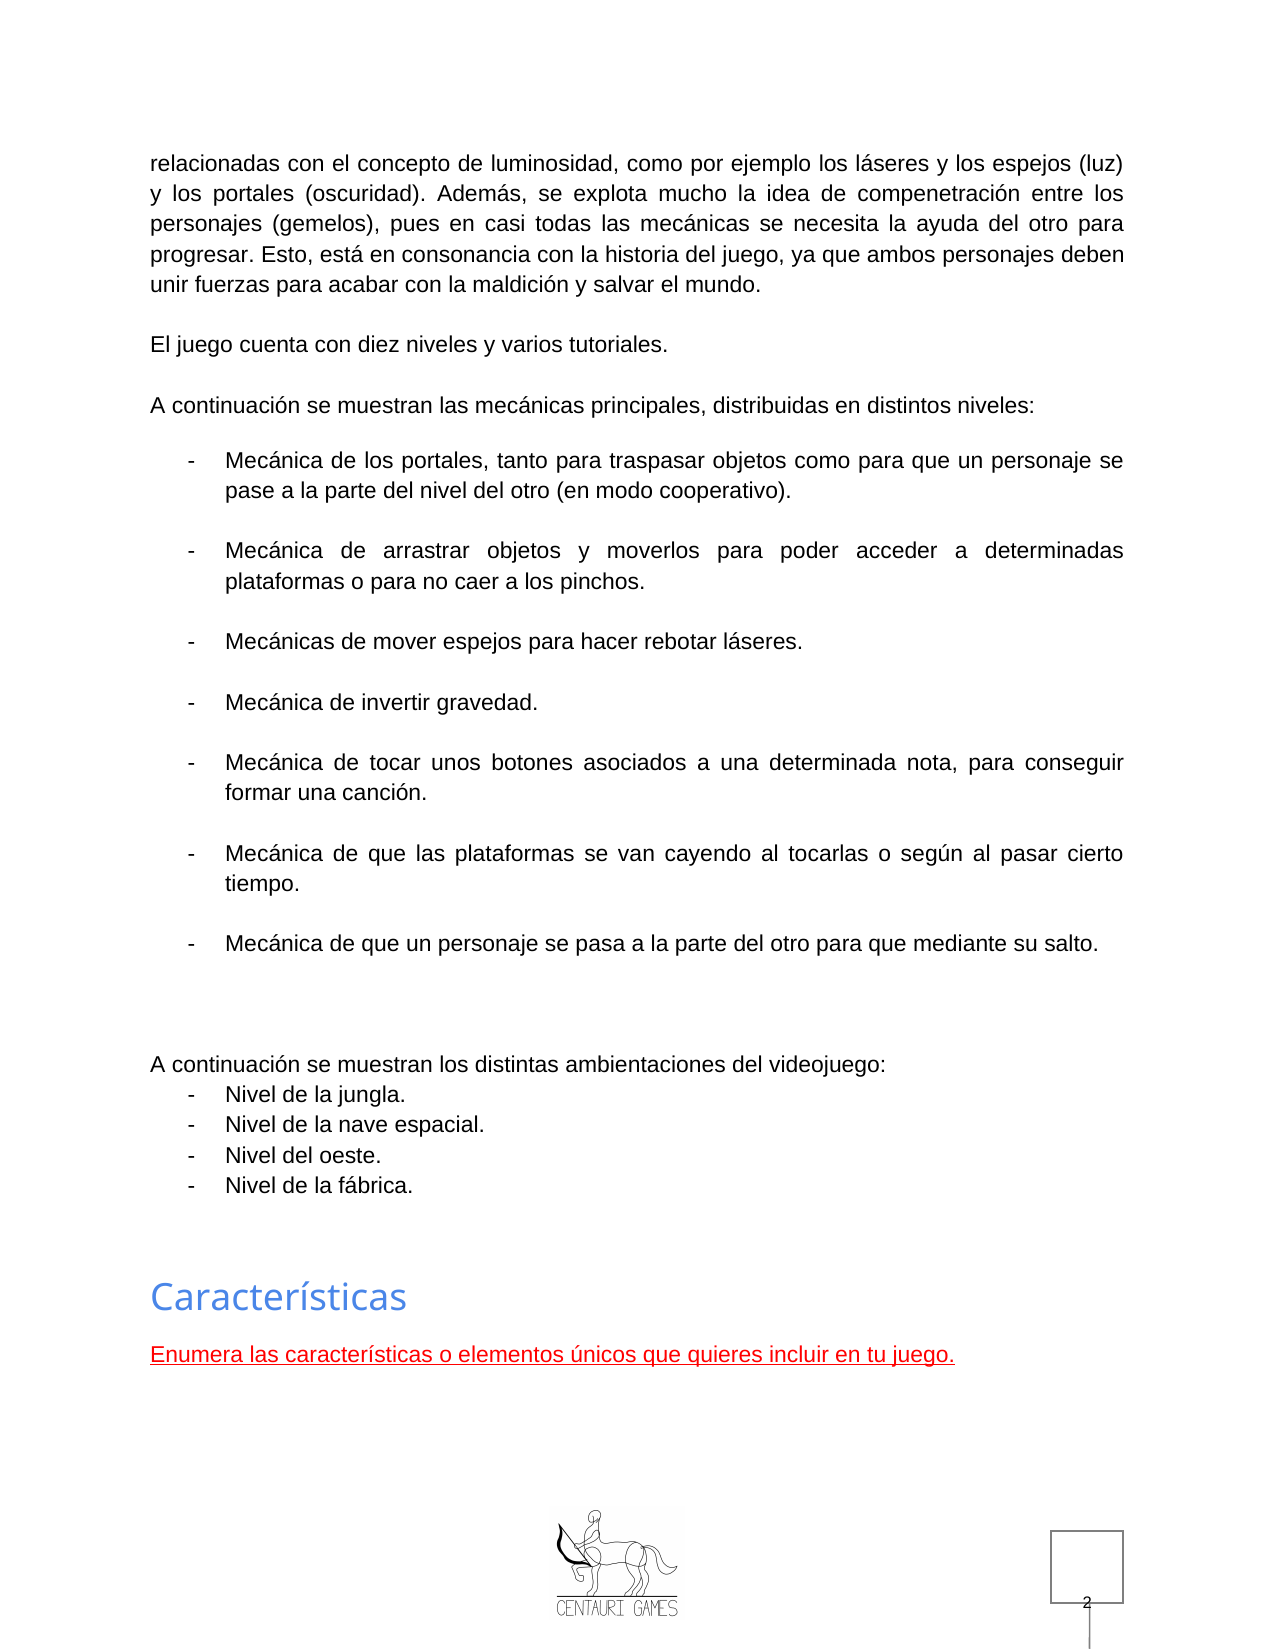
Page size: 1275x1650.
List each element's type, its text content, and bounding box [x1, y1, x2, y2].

list Mecánica de que un personaje se pasa a la parte del otro para que mediante su salto. [187, 930, 1125, 957]
list Nivel de la jungla. [187, 1081, 1125, 1108]
list Nivel de la fábrica. [187, 1172, 1125, 1198]
text A continuación se muestran las mecánicas principales, distribuidas en distintos niveles: [150, 392, 1125, 418]
list Nivel del oeste. [187, 1142, 1125, 1168]
list Mecánica de los portales, tanto para traspasar objetos como para que un personaje se pase a la parte del nivel del otro (en modo cooperativo). [187, 447, 1125, 503]
picture [549, 1506, 685, 1620]
text El juego cuenta con diez niveles y varios tutoriales. [150, 331, 1125, 358]
list Mecánica de tocar unos botones asociados a una determinada nota, para conseguir formar una canción. [187, 749, 1125, 806]
list Mecánicas de mover espejos para hacer rebotar láseres. [187, 628, 1125, 654]
text A continuación se muestran los distintas ambientaciones del videojuego: [150, 1051, 1125, 1077]
subtitle Características [150, 1270, 1125, 1321]
list Mecánica de invertir gravedad. [187, 688, 1125, 715]
list Mecánica de que las plataformas se van cayendo al tocarlas o según al pasar cierto tiempo. [187, 839, 1125, 896]
text Enumera las características o elementos únicos que quieres incluir en tu juego. [150, 1341, 1125, 1367]
list Nivel de la nave espacial. [187, 1111, 1125, 1138]
list Mecánica de arrastrar objetos y moverlos para poder acceder a determinadas plataformas o para no caer a los pinchos. [187, 537, 1125, 594]
